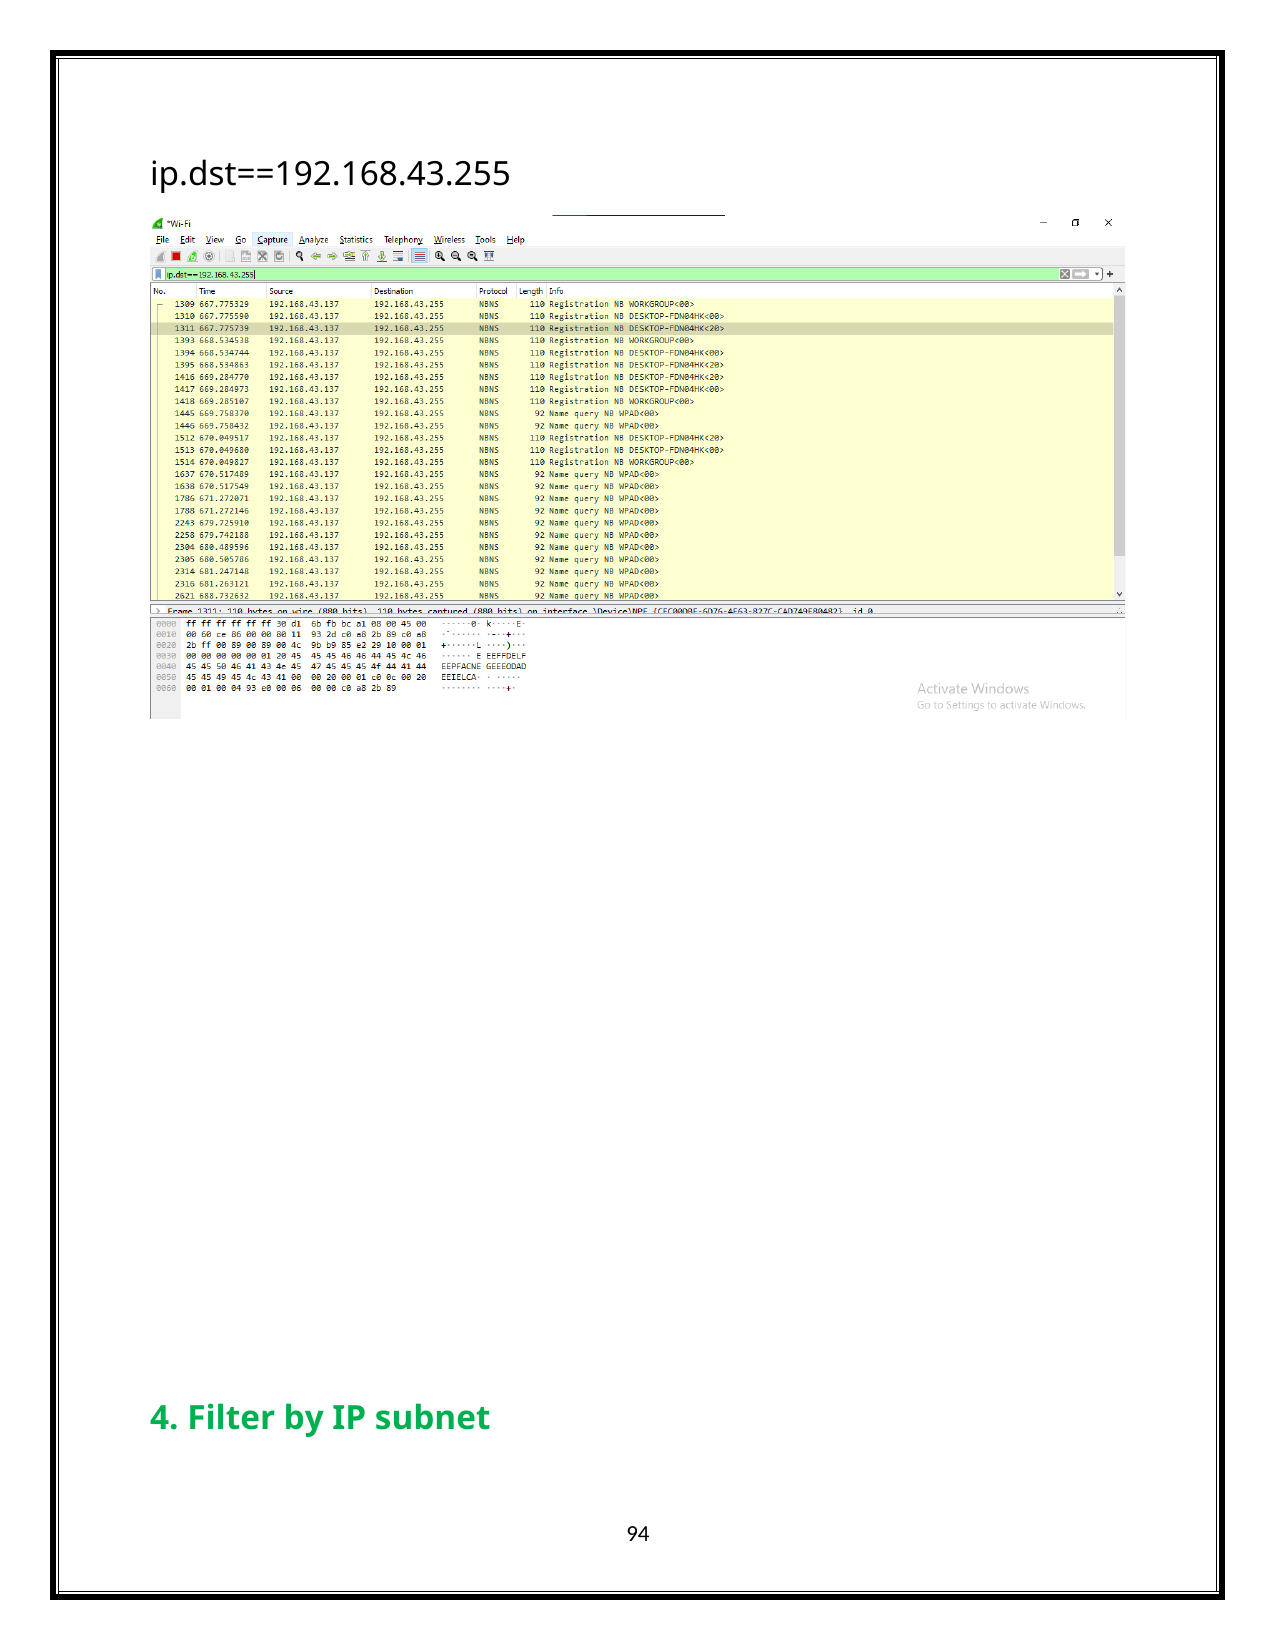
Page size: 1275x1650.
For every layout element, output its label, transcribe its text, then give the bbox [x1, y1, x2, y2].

picture [150, 215, 1125, 719]
text ip.dst==192.168.43.255 [150, 150, 1125, 195]
text 4. Filter by IP subnet [150, 1394, 1125, 1439]
